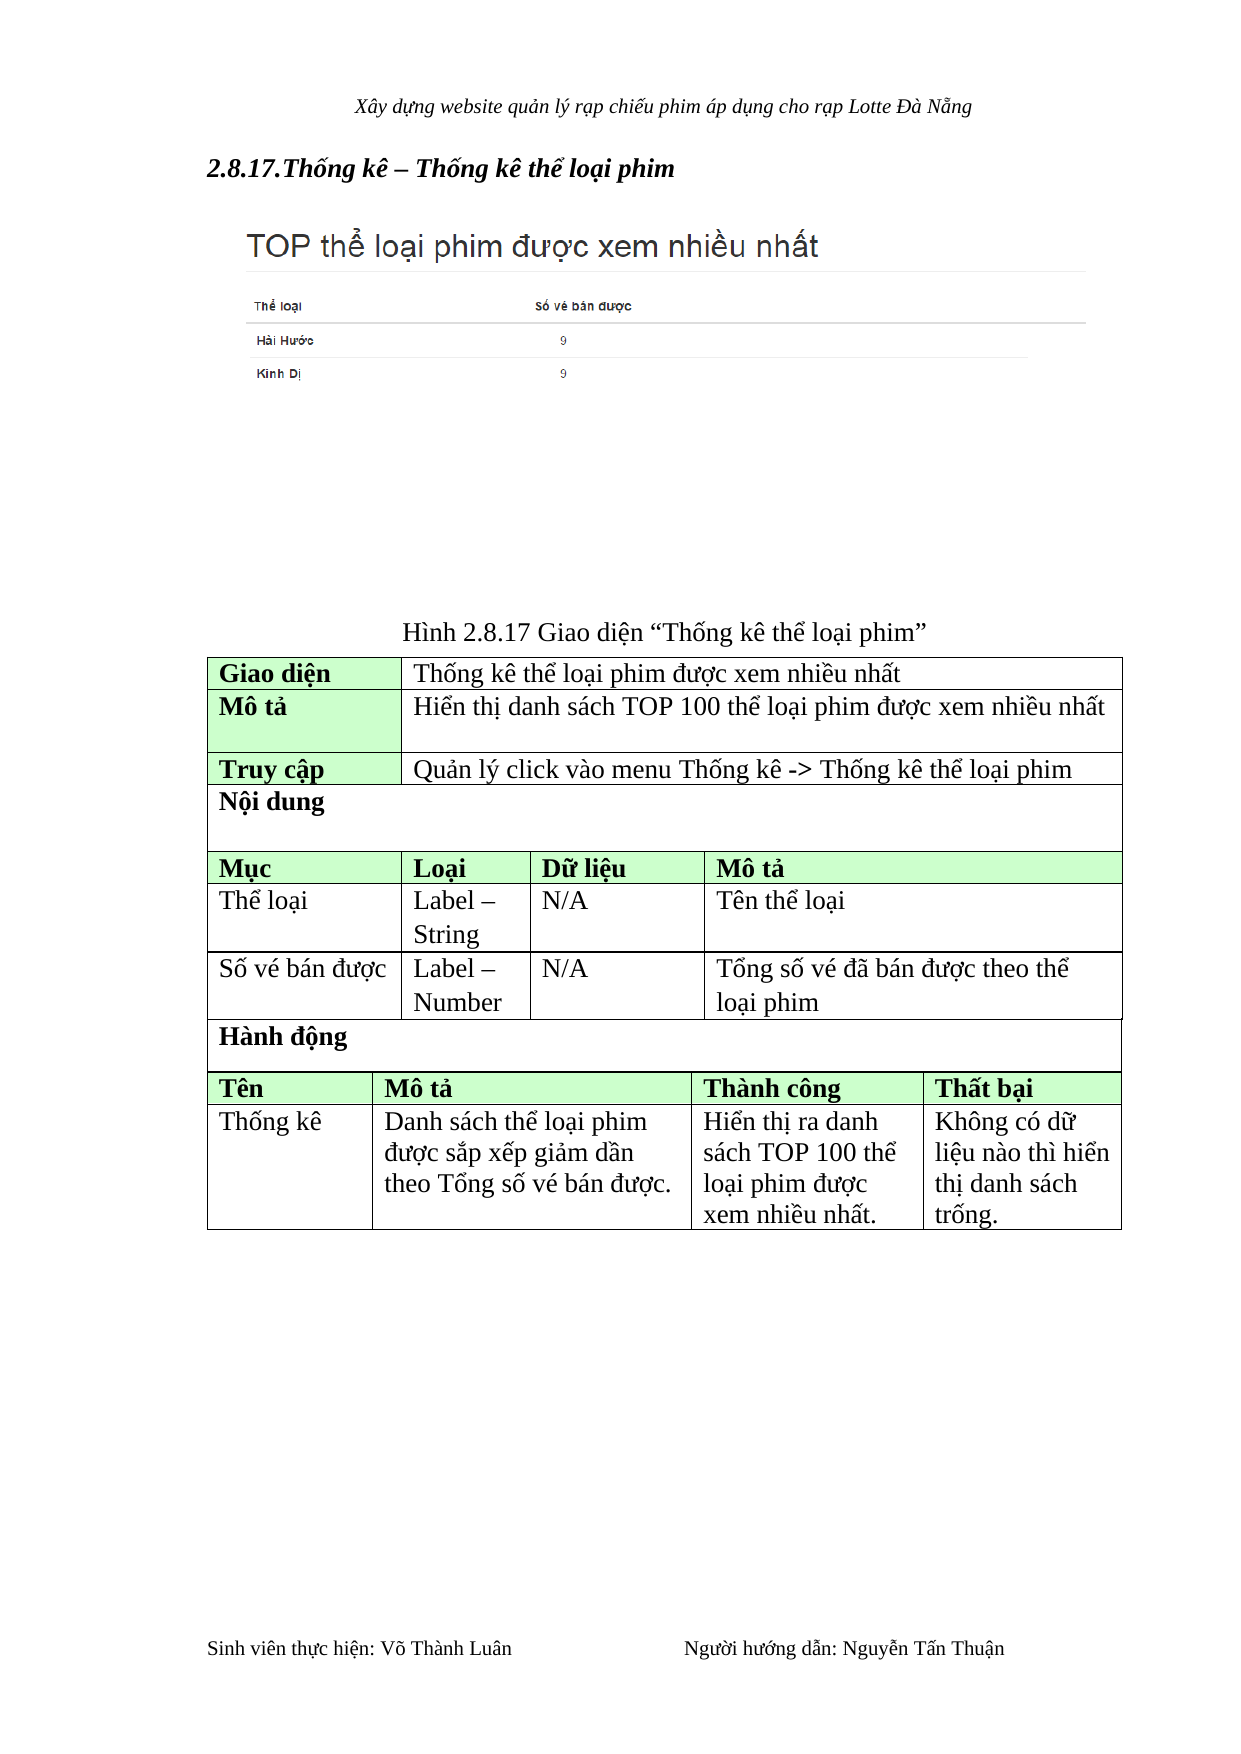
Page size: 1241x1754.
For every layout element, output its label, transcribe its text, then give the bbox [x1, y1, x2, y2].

table_cell Mô tả [373, 1073, 691, 1103]
table_header Thống kê thể loại phim được xem nhiều nhất [402, 658, 1122, 689]
text Hình 2.8.17 Giao diện “Thống kê thể loại phim” [207, 616, 1122, 647]
table_cell Loại [402, 852, 530, 883]
table_cell Thể loại [208, 884, 401, 951]
table_cell N/A [531, 953, 704, 1019]
table_cell Không có dữ liệu nào thì hiển thị danh sách trống. [924, 1105, 1121, 1229]
list Thống kê – Thống kê thể loại phim [207, 153, 1122, 184]
table_cell Mô tả [705, 852, 1122, 883]
picture [206, 193, 1118, 617]
table_cell Truy cập [208, 753, 401, 784]
table_cell Hiển thị danh sách TOP 100 thể loại phim được xem nhiều nhất [402, 690, 1122, 752]
table_cell Tổng số vé đã bán được theo thể loại phim [705, 953, 1122, 1019]
table_cell Label – Number [402, 953, 530, 1019]
table_header Giao diện [208, 658, 401, 689]
table_cell Mục [208, 852, 401, 883]
table_cell Hiển thị ra danh sách TOP 100 thể loại phim được xem nhiều nhất. [692, 1105, 923, 1229]
table_cell Hành động [208, 1020, 1121, 1071]
table_cell Dữ liệu [531, 852, 704, 883]
table_cell Số vé bán được [208, 953, 401, 1019]
table_cell N/A [531, 884, 704, 951]
table_cell Label – String [402, 884, 530, 951]
table_cell Quản lý click vào menu Thống kê -> Thống kê thể loại phim [402, 753, 1122, 784]
table_cell Tên [208, 1073, 372, 1103]
table_cell Thất bại [924, 1073, 1121, 1103]
table_cell Nội dung [208, 785, 1122, 851]
table_cell Thống kê [208, 1105, 372, 1229]
table_cell Tên thể loại [705, 884, 1122, 951]
table_cell Thành công [692, 1073, 923, 1103]
table_cell Mô tả [208, 690, 401, 752]
table_cell Danh sách thể loại phim được sắp xếp giảm dần theo Tổng số vé bán được. [373, 1105, 691, 1229]
